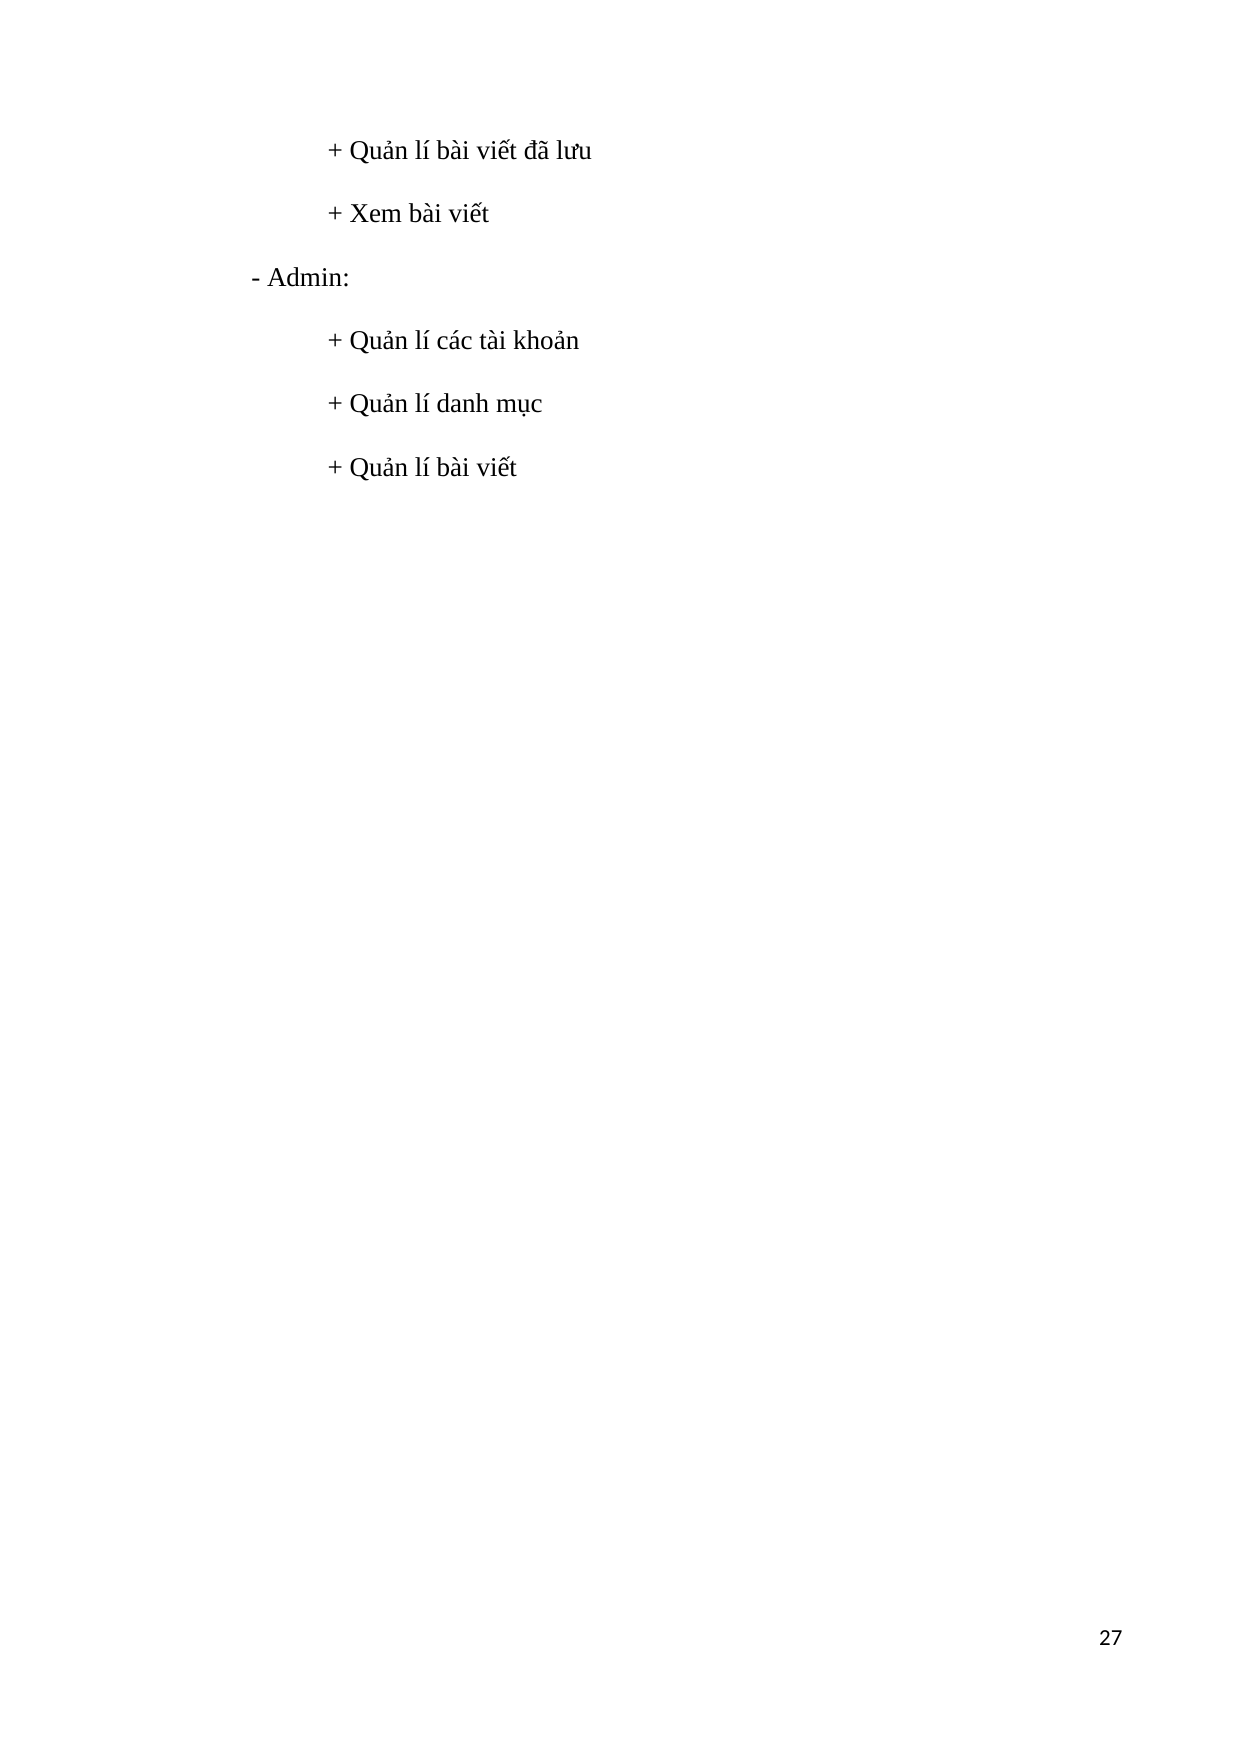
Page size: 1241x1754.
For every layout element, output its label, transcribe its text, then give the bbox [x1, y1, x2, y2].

text + Xem bài viết [327, 197, 1122, 229]
text + Quản lí các tài khoản [327, 324, 1122, 355]
text - Admin: [251, 261, 1122, 292]
text + Quản lí danh mục [327, 387, 1122, 419]
text + Quản lí bài viết đã lưu [327, 134, 1122, 165]
text + Quản lí bài viết [327, 451, 1122, 482]
